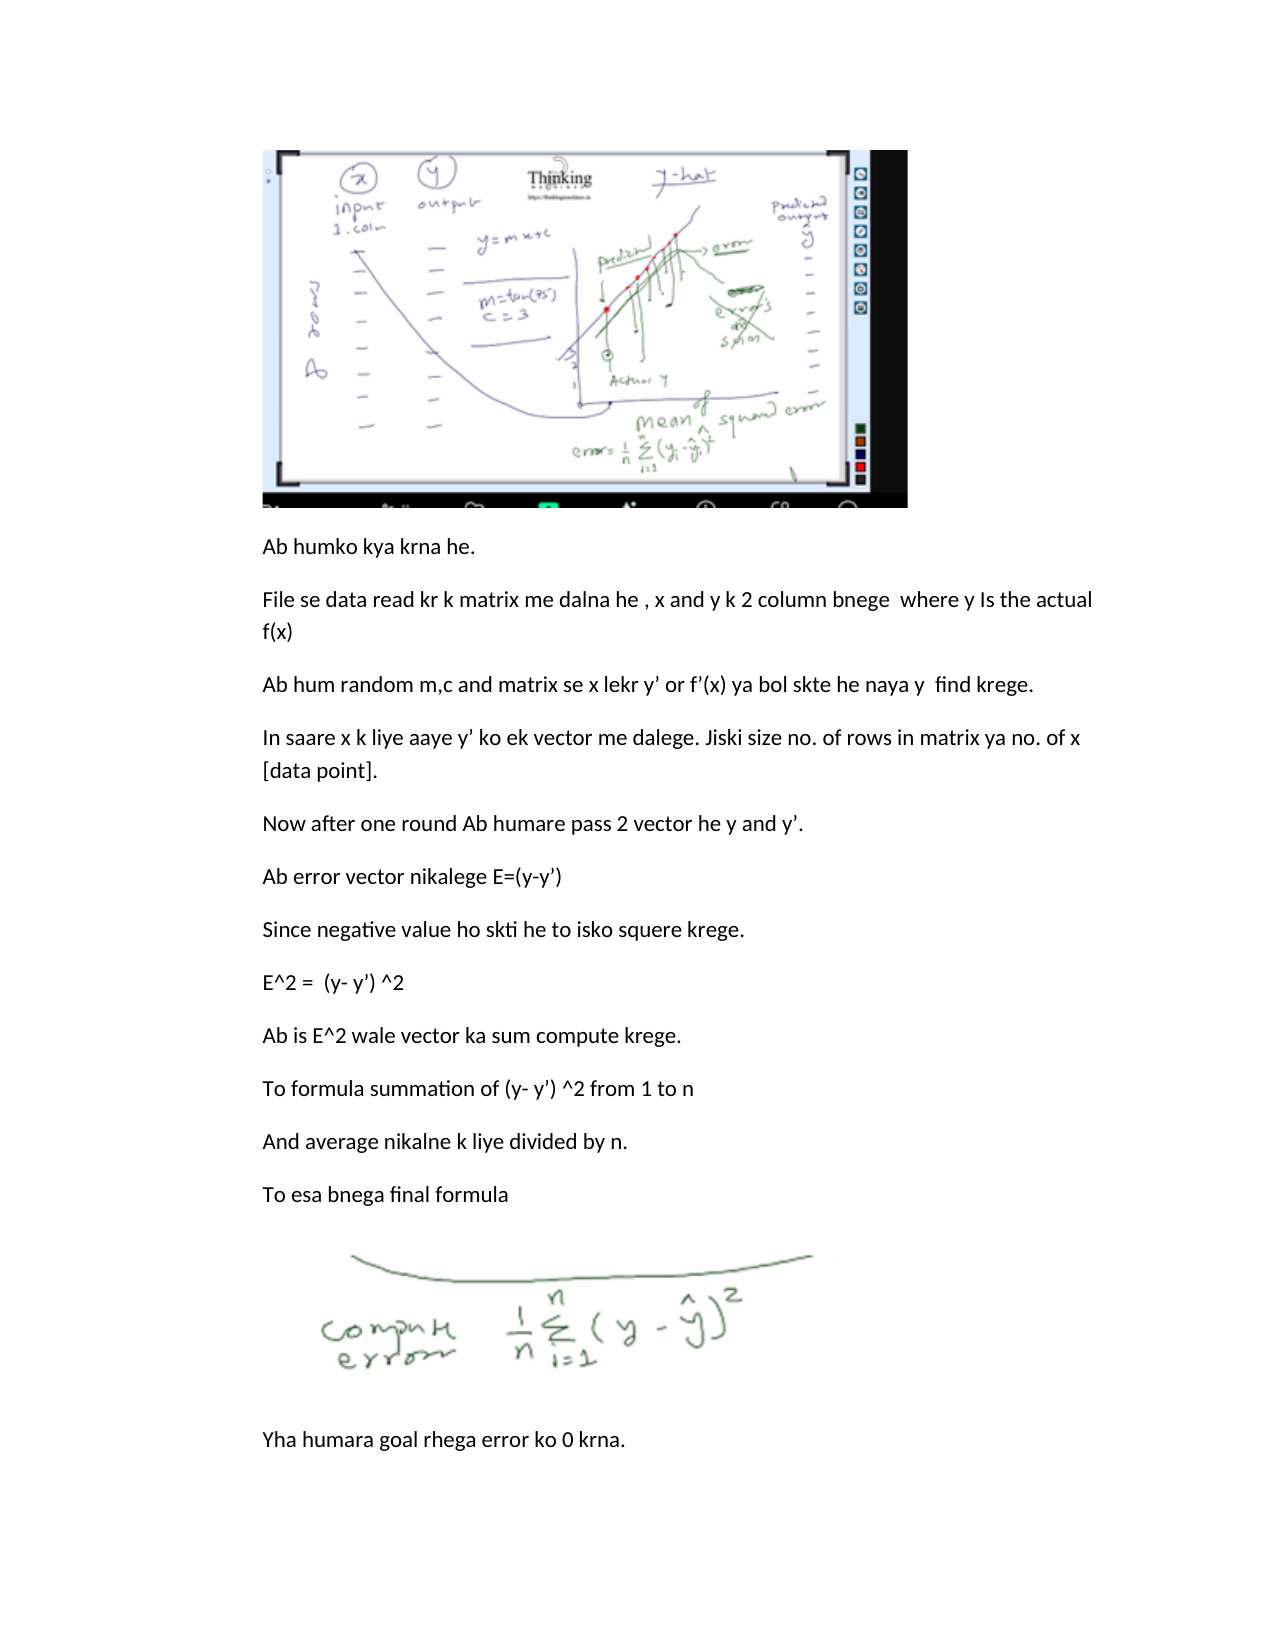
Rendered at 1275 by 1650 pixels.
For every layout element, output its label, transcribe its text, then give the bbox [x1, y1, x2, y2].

text To esa bnega final formula [262, 1180, 1125, 1208]
text Ab error vector nikalege E=(y-y’) [262, 862, 1125, 890]
text And average nikalne k liye divided by n. [262, 1127, 1125, 1155]
text To formula summation of (y- y’) ^2 from 1 to n [262, 1074, 1125, 1102]
text Ab is E^2 wale vector ka sum compute krege. [262, 1021, 1125, 1049]
text Ab humko kya krna he. [262, 532, 1125, 560]
text In saare x k liye aaye y’ ko ek vector me dalege. Jiski size no. of rows in matrix ya no. of x [data point]. [262, 723, 1125, 784]
text Yha humara goal rhega error ko 0 krna. [262, 1426, 1125, 1454]
text File se data read kr k matrix me dalna he , x and y k 2 column bnege where y Is the actual f(x) [262, 585, 1125, 646]
text Since negative value ho skti he to isko squere krege. [262, 915, 1125, 943]
text Now after one round Ab humare pass 2 vector he y and y’. [262, 809, 1125, 837]
text E^2 = (y- y’) ^2 [262, 968, 1125, 996]
text Ab hum random m,c and matrix se x lekr y’ or f’(x) ya bol skte he naya y find krege. [262, 671, 1125, 698]
picture [262, 150, 908, 508]
picture [262, 1232, 873, 1401]
